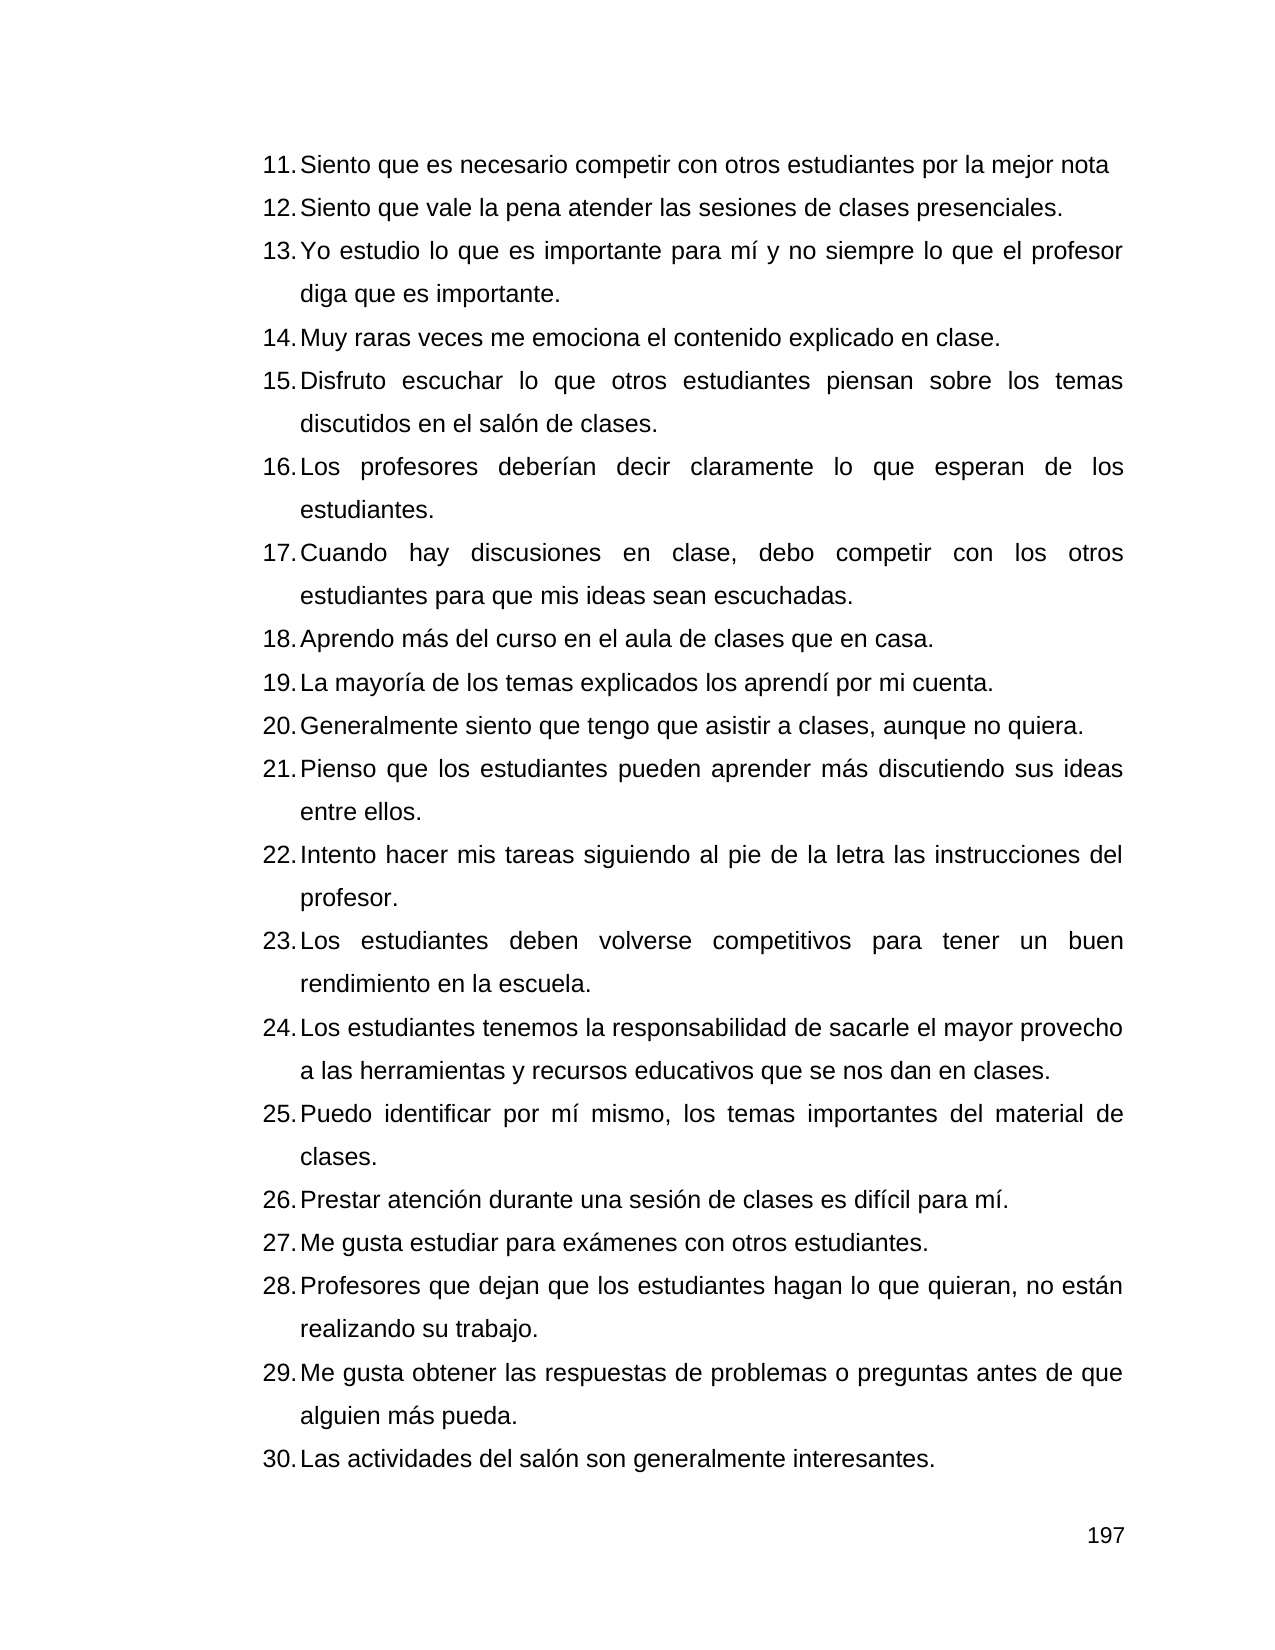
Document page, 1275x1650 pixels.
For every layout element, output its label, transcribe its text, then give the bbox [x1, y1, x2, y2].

list Generalmente siento que tengo que asistir a clases, aunque no quiera. [262, 711, 1125, 739]
list Cuando hay discusiones en clase, debo competir con los otros estudiantes para que mis ideas sean escuchadas. [262, 538, 1125, 610]
list Profesores que dejan que los estudiantes hagan lo que quieran, no están realizando su trabajo. [262, 1271, 1125, 1343]
list Pienso que los estudiantes pueden aprender más discutiendo sus ideas entre ellos. [262, 754, 1125, 826]
list Las actividades del salón son generalmente interesantes. [262, 1444, 1125, 1472]
list Me gusta estudiar para exámenes con otros estudiantes. [262, 1228, 1125, 1257]
list Aprendo más del curso en el aula de clases que en casa. [262, 624, 1125, 653]
list Siento que es necesario competir con otros estudiantes por la mejor nota [262, 150, 1125, 179]
list Yo estudio lo que es importante para mí y no siempre lo que el profesor diga que es importante. [262, 236, 1125, 308]
list Prestar atención durante una sesión de clases es difícil para mí. [262, 1185, 1125, 1214]
list Los estudiantes deben volverse competitivos para tener un buen rendimiento en la escuela. [262, 926, 1125, 998]
list Muy raras veces me emociona el contenido explicado en clase. [262, 322, 1125, 351]
list Siento que vale la pena atender las sesiones de clases presenciales. [262, 193, 1125, 222]
list Intento hacer mis tareas siguiendo al pie de la letra las instrucciones del profesor. [262, 840, 1125, 912]
list La mayoría de los temas explicados los aprendí por mi cuenta. [262, 667, 1125, 696]
list Los estudiantes tenemos la responsabilidad de sacarle el mayor provecho a las herramientas y recursos educativos que se nos dan en clases. [262, 1012, 1125, 1084]
list Puedo identificar por mí mismo, los temas importantes del material de clases. [262, 1099, 1125, 1171]
list Los profesores deberían decir claramente lo que esperan de los estudiantes. [262, 452, 1125, 524]
list Disfruto escuchar lo que otros estudiantes piensan sobre los temas discutidos en el salón de clases. [262, 366, 1125, 437]
list Me gusta obtener las respuestas de problemas o preguntas antes de que alguien más pueda. [262, 1357, 1125, 1429]
